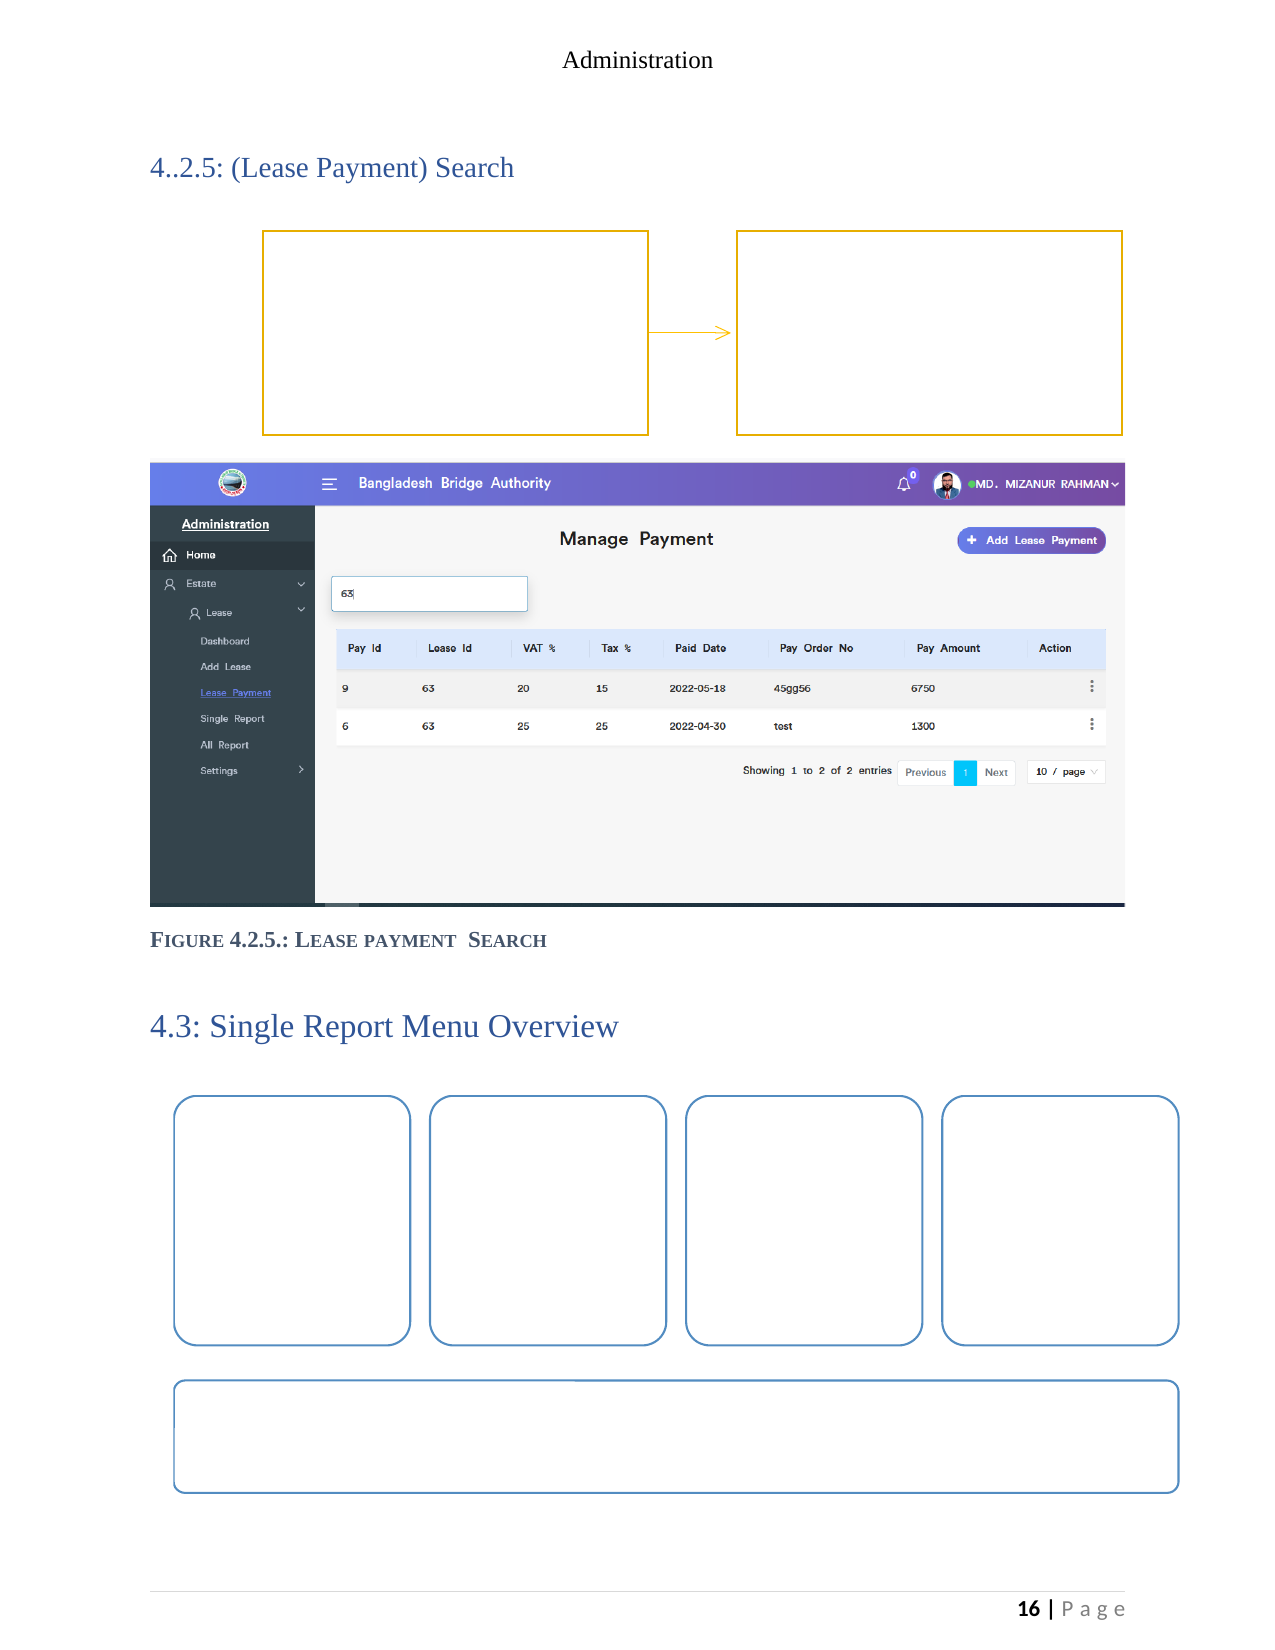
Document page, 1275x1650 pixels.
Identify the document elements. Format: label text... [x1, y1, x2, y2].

subtitle 4..2.5: (Lease Payment) Search [150, 150, 1125, 183]
subtitle 4.3: Single Report Menu Overview [150, 1007, 1125, 1045]
picture [150, 458, 1125, 907]
text Figure 4.2.5.: Lease payment Search [150, 926, 1125, 952]
